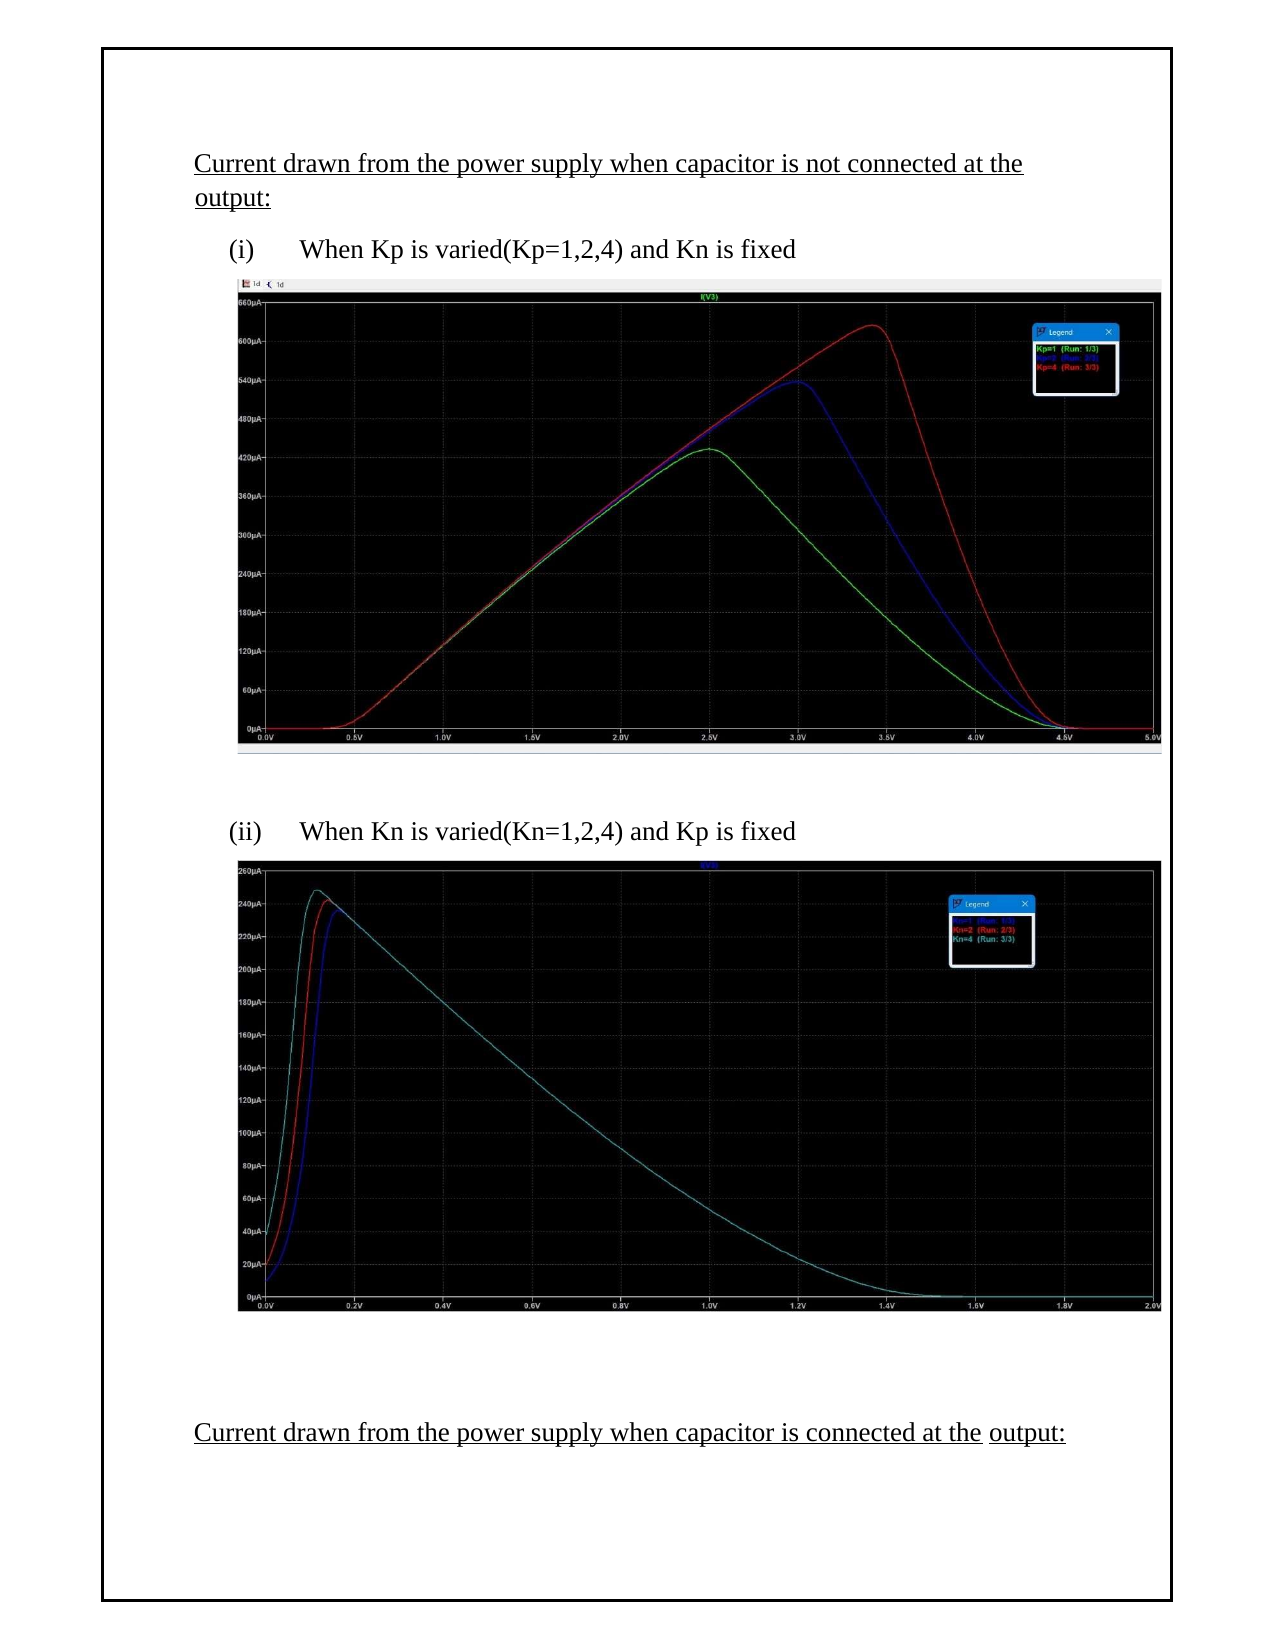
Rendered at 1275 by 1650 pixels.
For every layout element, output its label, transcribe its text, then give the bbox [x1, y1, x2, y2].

text Current drawn from the power supply when capacitor is not connected at the output: [193, 147, 1104, 212]
picture [237, 279, 1162, 754]
list When Kp is varied(Kp=1,2,4) and Kn is fixed [229, 233, 1162, 265]
picture [237, 860, 1162, 1312]
text Current drawn from the power supply when capacitor is connected at the output: [193, 1416, 1104, 1447]
list When Kn is varied(Kn=1,2,4) and Kp is fixed [229, 815, 1162, 846]
